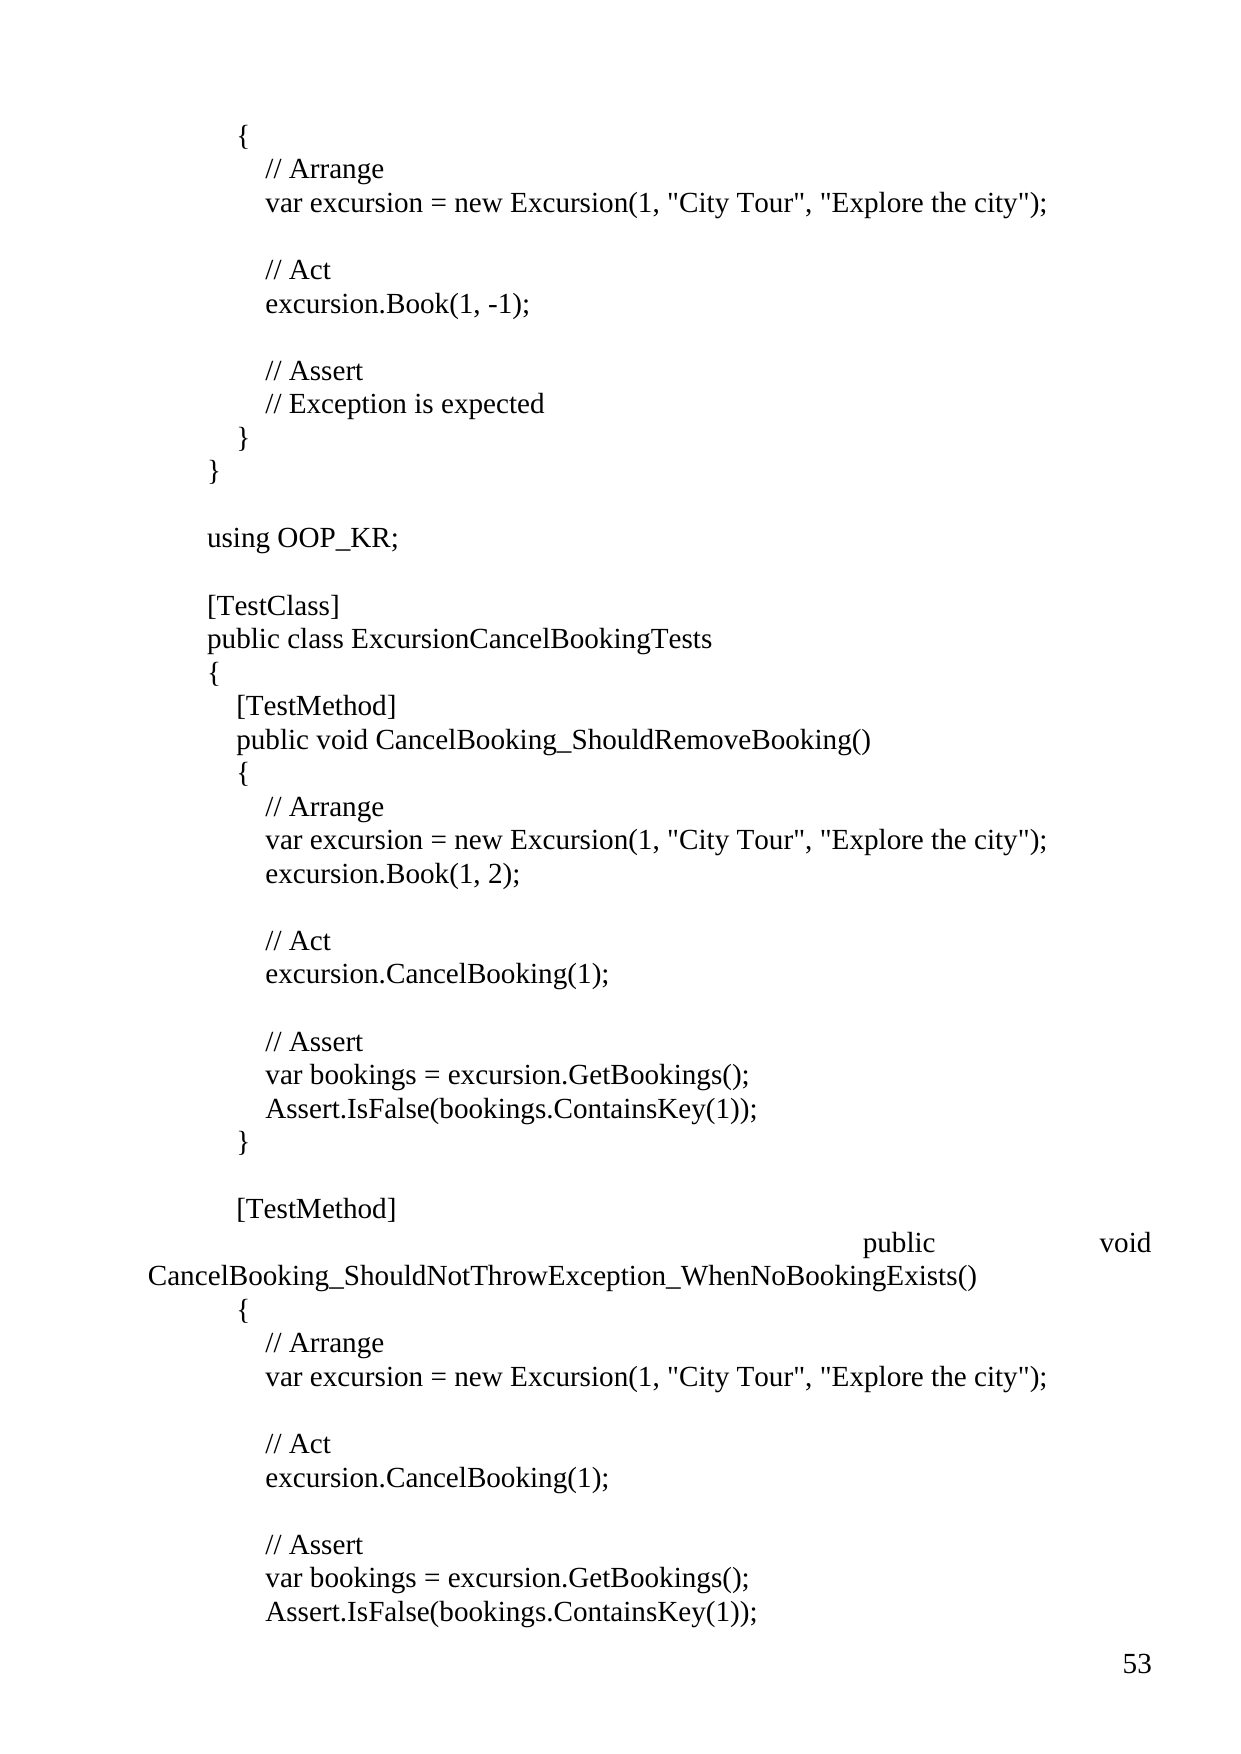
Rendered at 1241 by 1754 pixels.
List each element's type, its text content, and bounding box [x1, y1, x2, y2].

text // Assert [148, 353, 1152, 386]
text } [148, 453, 1152, 487]
text // Arrange [148, 789, 1152, 822]
text { [148, 655, 1152, 688]
text public class ExcursionCancelBookingTests [148, 621, 1152, 655]
text // Exception is expected [148, 386, 1152, 420]
text // Act [148, 923, 1152, 957]
text [TestMethod] [148, 1191, 1152, 1225]
text [TestClass] [148, 588, 1152, 621]
text } [148, 420, 1152, 453]
text excursion.Book(1, -1); [148, 286, 1152, 319]
text public void CancelBooking_ShouldNotThrowException_WhenNoBookingExists() [148, 1225, 1152, 1292]
text var bookings = excursion.GetBookings(); [148, 1057, 1152, 1091]
text // Act [148, 252, 1152, 286]
text public void CancelBooking_ShouldRemoveBooking() [148, 722, 1152, 755]
text { [148, 755, 1152, 789]
text // Assert [148, 1024, 1152, 1057]
text excursion.CancelBooking(1); [148, 1460, 1152, 1493]
text var excursion = new Excursion(1, "City Tour", "Explore the city"); [148, 1359, 1152, 1393]
text Assert.IsFalse(bookings.ContainsKey(1)); [148, 1091, 1152, 1124]
text } [148, 1124, 1152, 1158]
text { [148, 1292, 1152, 1326]
text [TestMethod] [148, 688, 1152, 722]
text // Act [148, 1426, 1152, 1460]
text // Arrange [148, 152, 1152, 185]
text excursion.Book(1, 2); [148, 856, 1152, 889]
text excursion.CancelBooking(1); [148, 957, 1152, 990]
text var excursion = new Excursion(1, "City Tour", "Explore the city"); [148, 822, 1152, 856]
text // Arrange [148, 1326, 1152, 1359]
text var bookings = excursion.GetBookings(); [148, 1560, 1152, 1594]
text // Assert [148, 1527, 1152, 1560]
text using OOP_KR; [148, 521, 1152, 554]
text { [148, 118, 1152, 152]
text var excursion = new Excursion(1, "City Tour", "Explore the city"); [148, 185, 1152, 219]
text Assert.IsFalse(bookings.ContainsKey(1)); [148, 1594, 1152, 1627]
